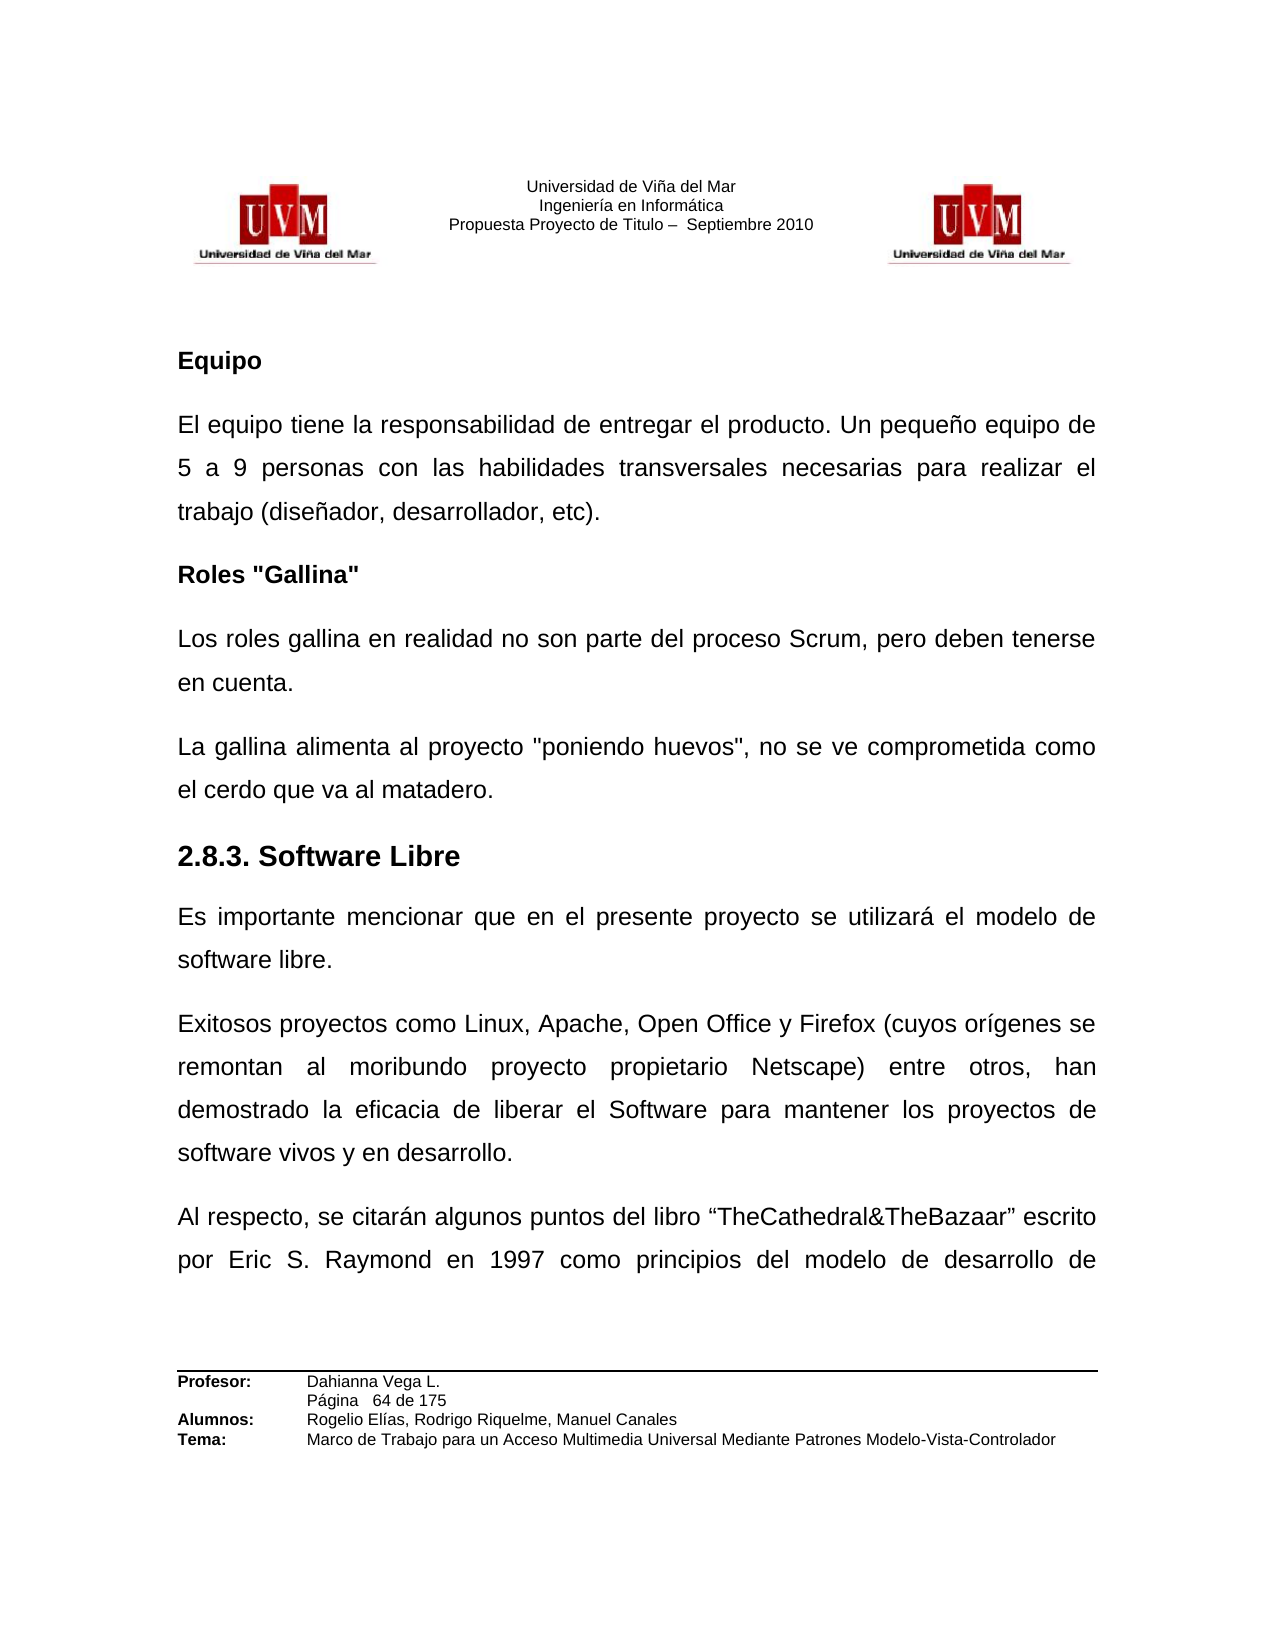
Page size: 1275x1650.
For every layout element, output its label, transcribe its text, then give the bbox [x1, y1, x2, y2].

text Equipo [177, 346, 1098, 375]
text La gallina alimenta al proyecto "poniendo huevos", no se ve comprometida como el cerdo que va al matadero. [177, 732, 1098, 803]
subtitle 2.8.3. Software Libre [177, 839, 1098, 872]
picture [871, 176, 1084, 267]
text Los roles gallina en realidad no son parte del proceso Scrum, pero deben tenerse en cuenta. [177, 624, 1098, 696]
text Exitosos proyectos como Linux, Apache, Open Office y Firefox (cuyos orígenes se remontan al moribundo proyecto propietario Netscape) entre otros, han demostrado la eficacia de liberar el Software para mantener los proyectos de software vivos y en desarrollo. [177, 1008, 1098, 1167]
text El equipo tiene la responsabilidad de entregar el producto. Un pequeño equipo de 5 a 9 personas con las habilidades transversales necesarias para realizar el trabajo (diseñador, desarrollador, etc). [177, 410, 1098, 525]
picture [177, 176, 390, 267]
text Es importante mencionar que en el presente proyecto se utilizará el modelo de software libre. [177, 901, 1098, 973]
text Roles "Gallina" [177, 561, 1098, 589]
